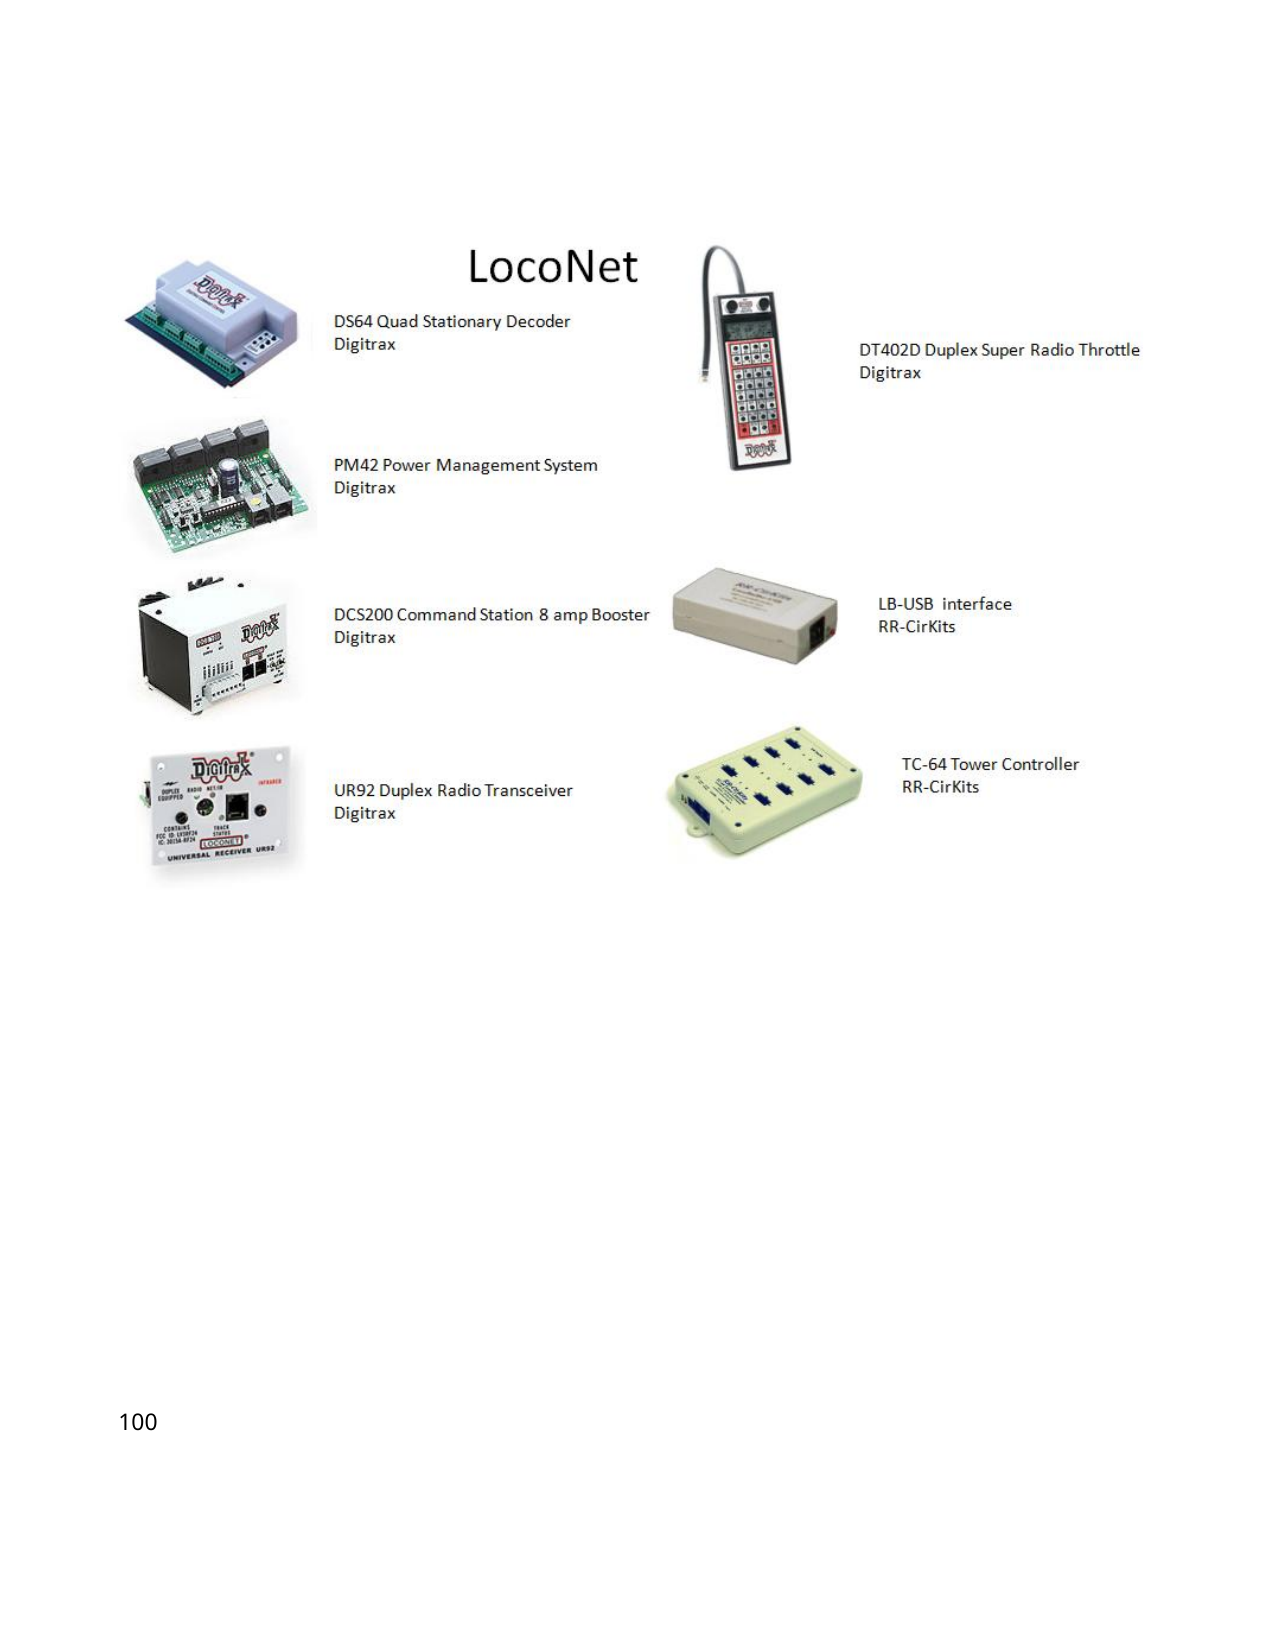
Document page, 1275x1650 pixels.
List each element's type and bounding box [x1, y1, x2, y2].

picture [118, 218, 1157, 890]
